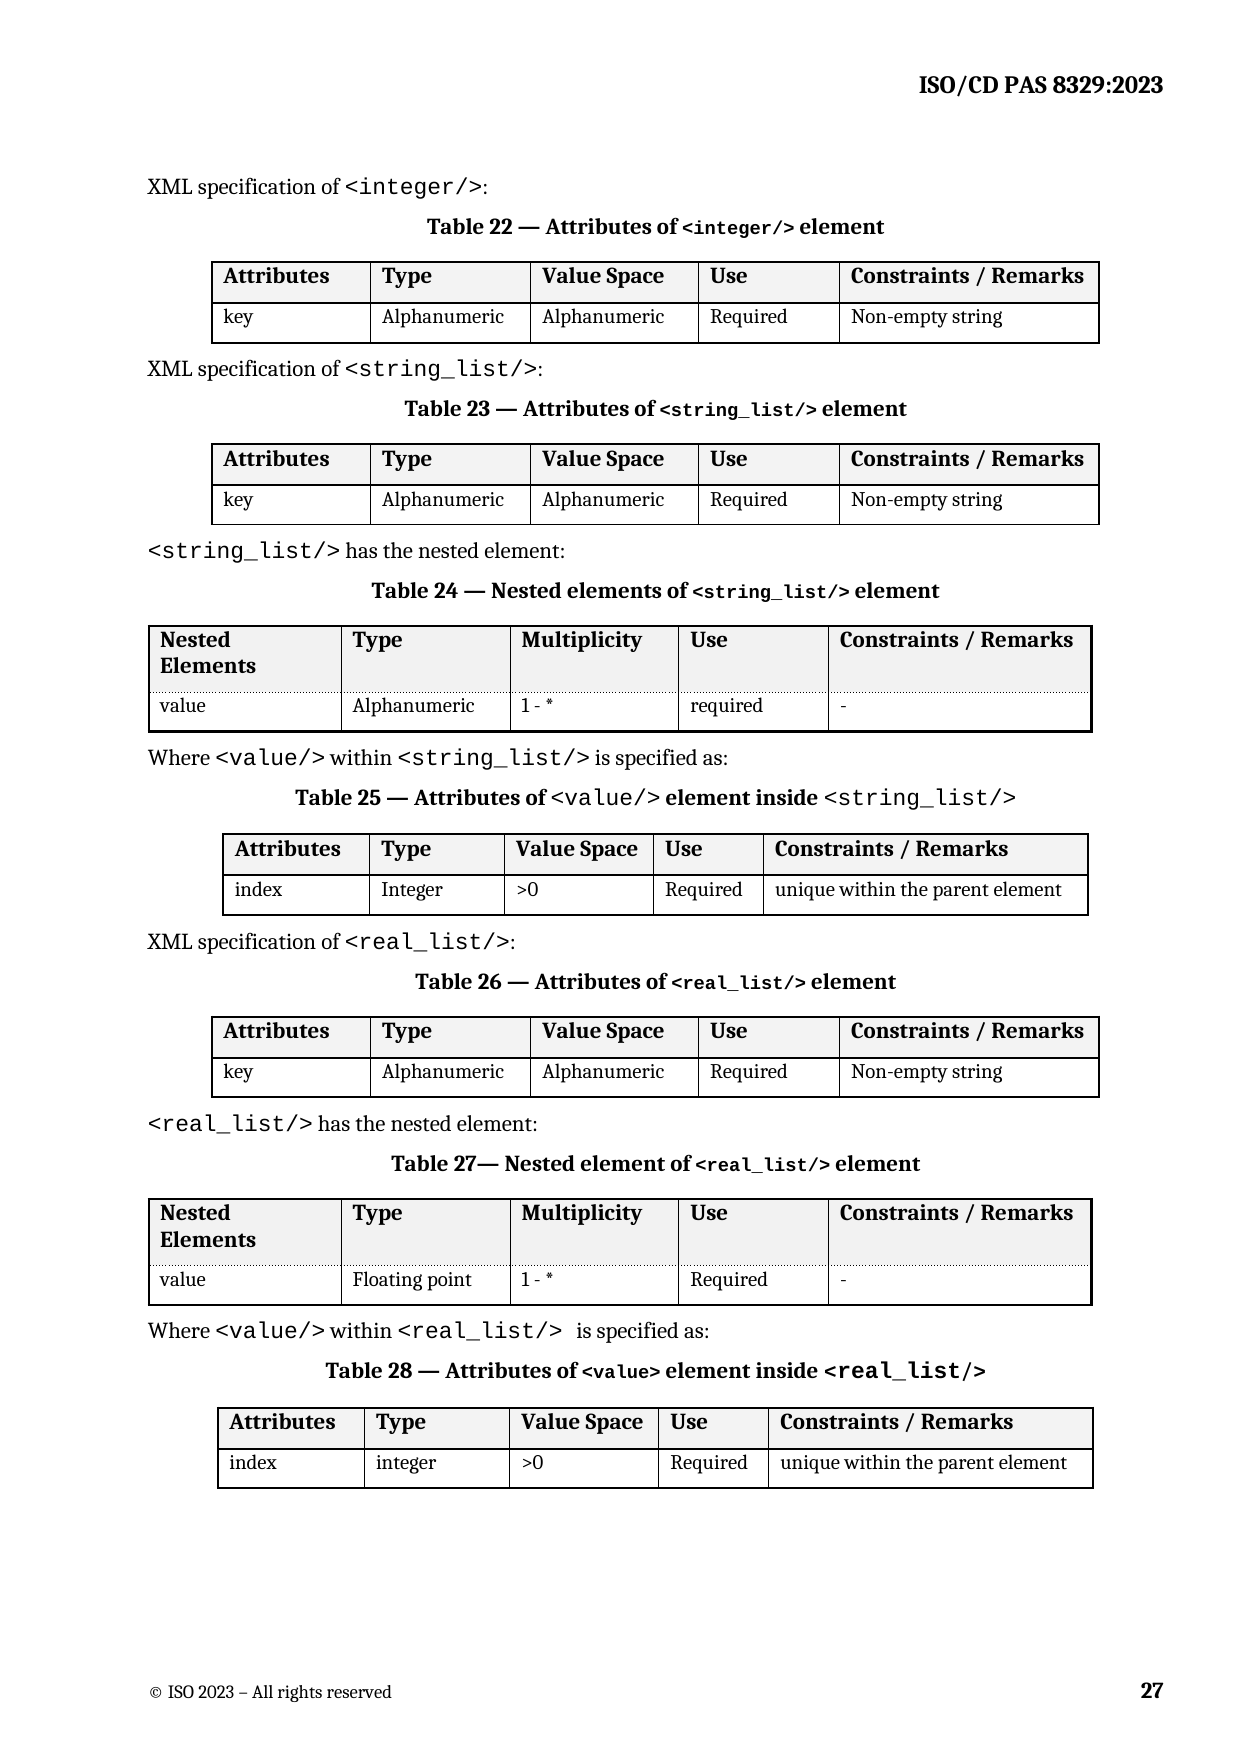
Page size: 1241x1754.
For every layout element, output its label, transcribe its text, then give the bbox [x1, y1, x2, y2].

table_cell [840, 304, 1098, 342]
text Table 27— Nested element of <real_list/> element [148, 1151, 1163, 1177]
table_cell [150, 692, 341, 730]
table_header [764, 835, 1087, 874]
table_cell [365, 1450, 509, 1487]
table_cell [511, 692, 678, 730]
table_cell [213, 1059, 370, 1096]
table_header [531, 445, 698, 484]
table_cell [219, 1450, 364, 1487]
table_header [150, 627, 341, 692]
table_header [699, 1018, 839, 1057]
text Table 28 — Attributes of <value> element inside <real_list/> [148, 1358, 1163, 1386]
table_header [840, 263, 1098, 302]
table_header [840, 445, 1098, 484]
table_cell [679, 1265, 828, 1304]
text XML specification of <real_list/>: [148, 928, 1163, 956]
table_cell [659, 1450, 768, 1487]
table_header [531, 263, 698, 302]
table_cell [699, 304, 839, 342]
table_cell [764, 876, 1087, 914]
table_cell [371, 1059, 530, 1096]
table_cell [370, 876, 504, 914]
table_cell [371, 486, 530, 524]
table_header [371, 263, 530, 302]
text Table 25 — Attributes of <value/> element inside <string_list/> [148, 785, 1163, 812]
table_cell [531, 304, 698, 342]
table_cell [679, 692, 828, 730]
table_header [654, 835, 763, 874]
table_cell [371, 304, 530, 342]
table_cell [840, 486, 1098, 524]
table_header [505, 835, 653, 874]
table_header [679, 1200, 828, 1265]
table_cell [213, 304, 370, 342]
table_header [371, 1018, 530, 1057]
text Table 24 — Nested elements of <string_list/> element [148, 577, 1163, 604]
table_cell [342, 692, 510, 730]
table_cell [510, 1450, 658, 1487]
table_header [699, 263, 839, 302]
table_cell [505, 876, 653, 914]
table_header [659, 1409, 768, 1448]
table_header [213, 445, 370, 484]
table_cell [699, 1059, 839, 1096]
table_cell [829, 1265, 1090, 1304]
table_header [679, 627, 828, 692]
text Table 23 — Attributes of <string_list/> element [148, 396, 1163, 422]
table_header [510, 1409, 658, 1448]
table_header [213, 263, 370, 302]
text Where <value/> within <real_list/> is specified as: [148, 1318, 1163, 1346]
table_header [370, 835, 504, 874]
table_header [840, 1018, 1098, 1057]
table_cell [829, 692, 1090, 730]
text XML specification of <integer/>: [148, 174, 1163, 201]
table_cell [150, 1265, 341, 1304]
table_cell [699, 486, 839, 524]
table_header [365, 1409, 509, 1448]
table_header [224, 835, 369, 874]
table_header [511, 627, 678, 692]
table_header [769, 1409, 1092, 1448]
text Table 22 — Attributes of <integer/> element [148, 214, 1163, 240]
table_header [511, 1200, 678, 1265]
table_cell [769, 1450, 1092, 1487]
text <string_list/> has the nested element: [148, 537, 1163, 565]
text XML specification of <string_list/>: [148, 356, 1163, 384]
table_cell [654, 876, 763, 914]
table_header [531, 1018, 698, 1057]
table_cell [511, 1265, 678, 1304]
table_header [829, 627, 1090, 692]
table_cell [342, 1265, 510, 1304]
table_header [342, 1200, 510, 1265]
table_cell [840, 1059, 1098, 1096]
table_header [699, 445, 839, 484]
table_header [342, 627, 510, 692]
text Where <value/> within <string_list/> is specified as: [148, 745, 1163, 772]
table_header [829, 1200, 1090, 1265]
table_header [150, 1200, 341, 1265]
text <real_list/> has the nested element: [148, 1111, 1163, 1138]
text Table 26 — Attributes of <real_list/> element [148, 968, 1163, 995]
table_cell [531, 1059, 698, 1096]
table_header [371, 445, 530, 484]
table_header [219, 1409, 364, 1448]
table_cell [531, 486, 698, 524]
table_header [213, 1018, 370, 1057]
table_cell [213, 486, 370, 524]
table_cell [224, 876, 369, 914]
